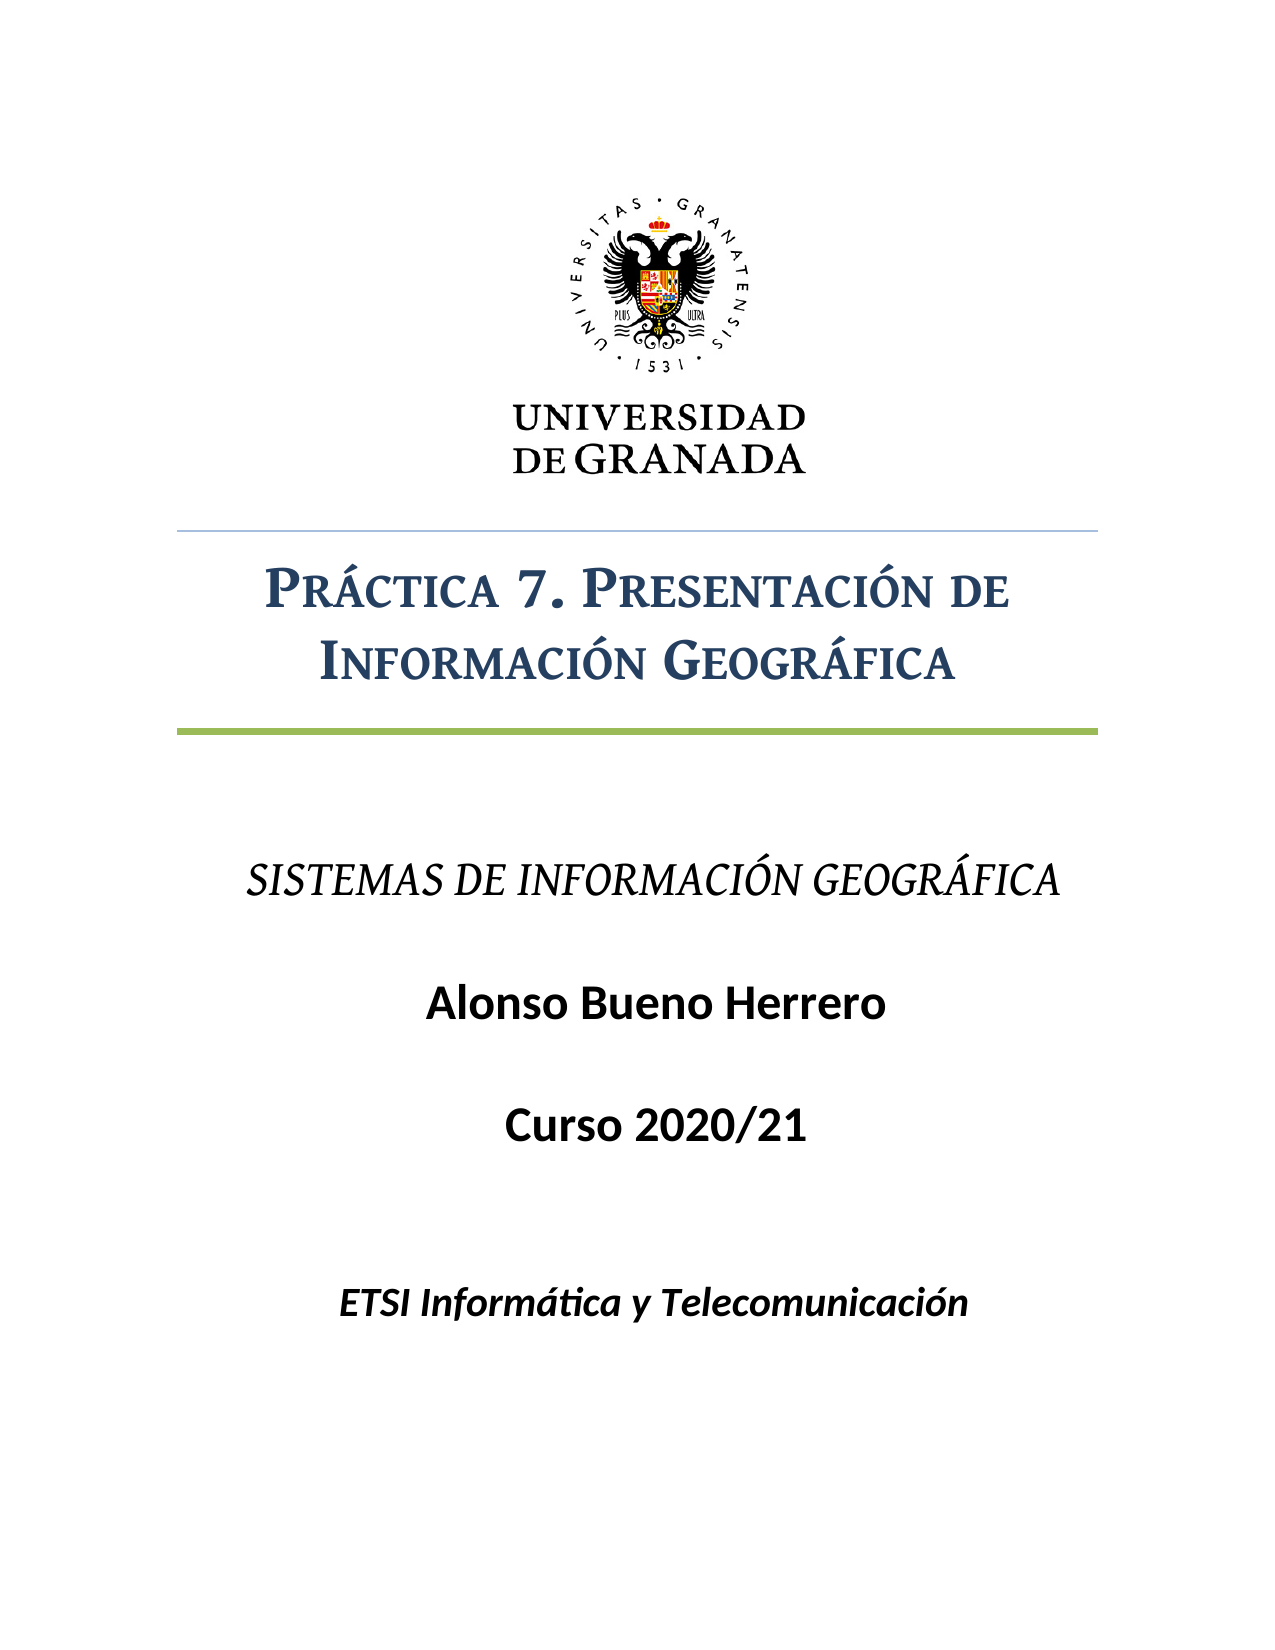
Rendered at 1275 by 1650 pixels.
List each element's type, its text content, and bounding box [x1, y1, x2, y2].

text SISTEMAS DE INFORMACIÓN GEOGRÁFICA [177, 852, 1098, 910]
text Alonso Bueno Herrero [177, 971, 1098, 1032]
title Práctica 7. Presentación de Información Geográfica [177, 532, 1098, 728]
text ETSI Informática y Telecomunicación [177, 1276, 1098, 1327]
picture [479, 147, 834, 502]
text Curso 2020/21 [177, 1093, 1098, 1154]
